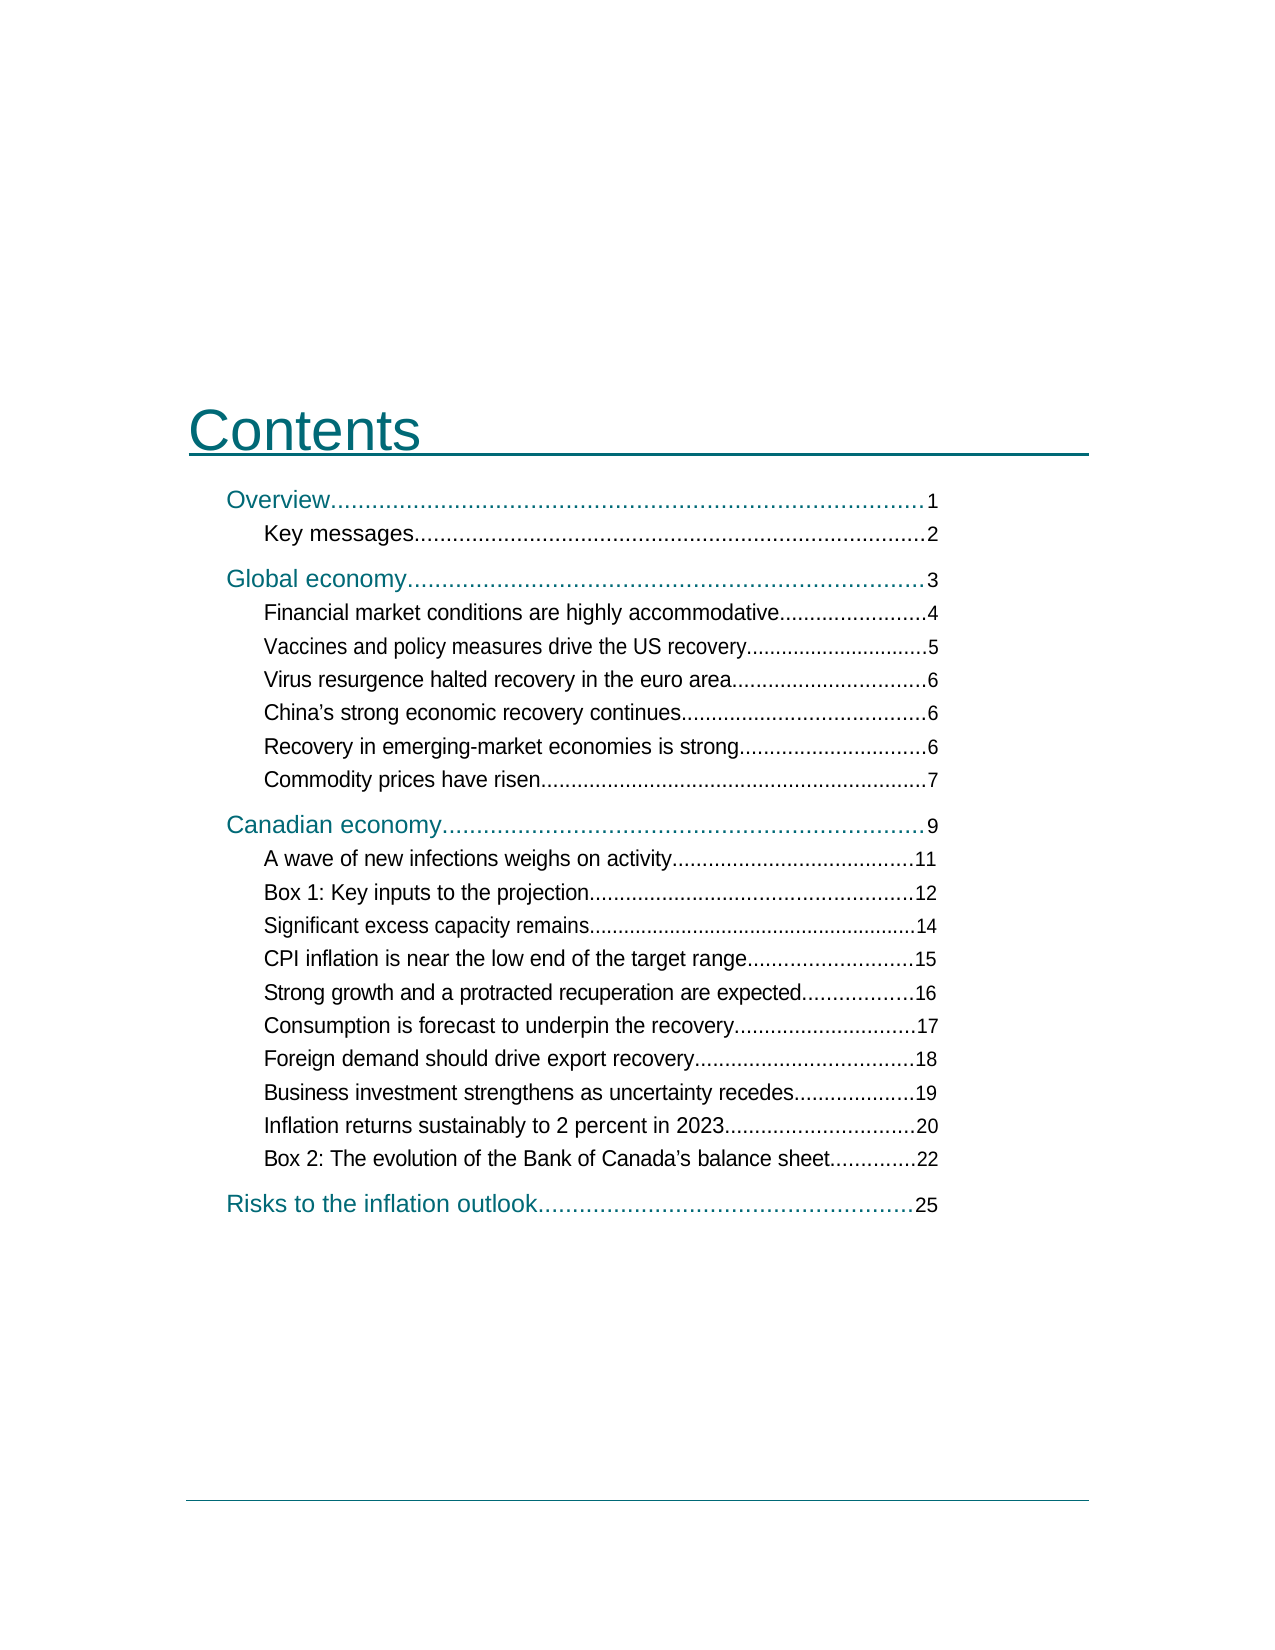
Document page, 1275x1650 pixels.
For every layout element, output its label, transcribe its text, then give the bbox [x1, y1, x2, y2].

text Contents [188, 395, 1204, 462]
